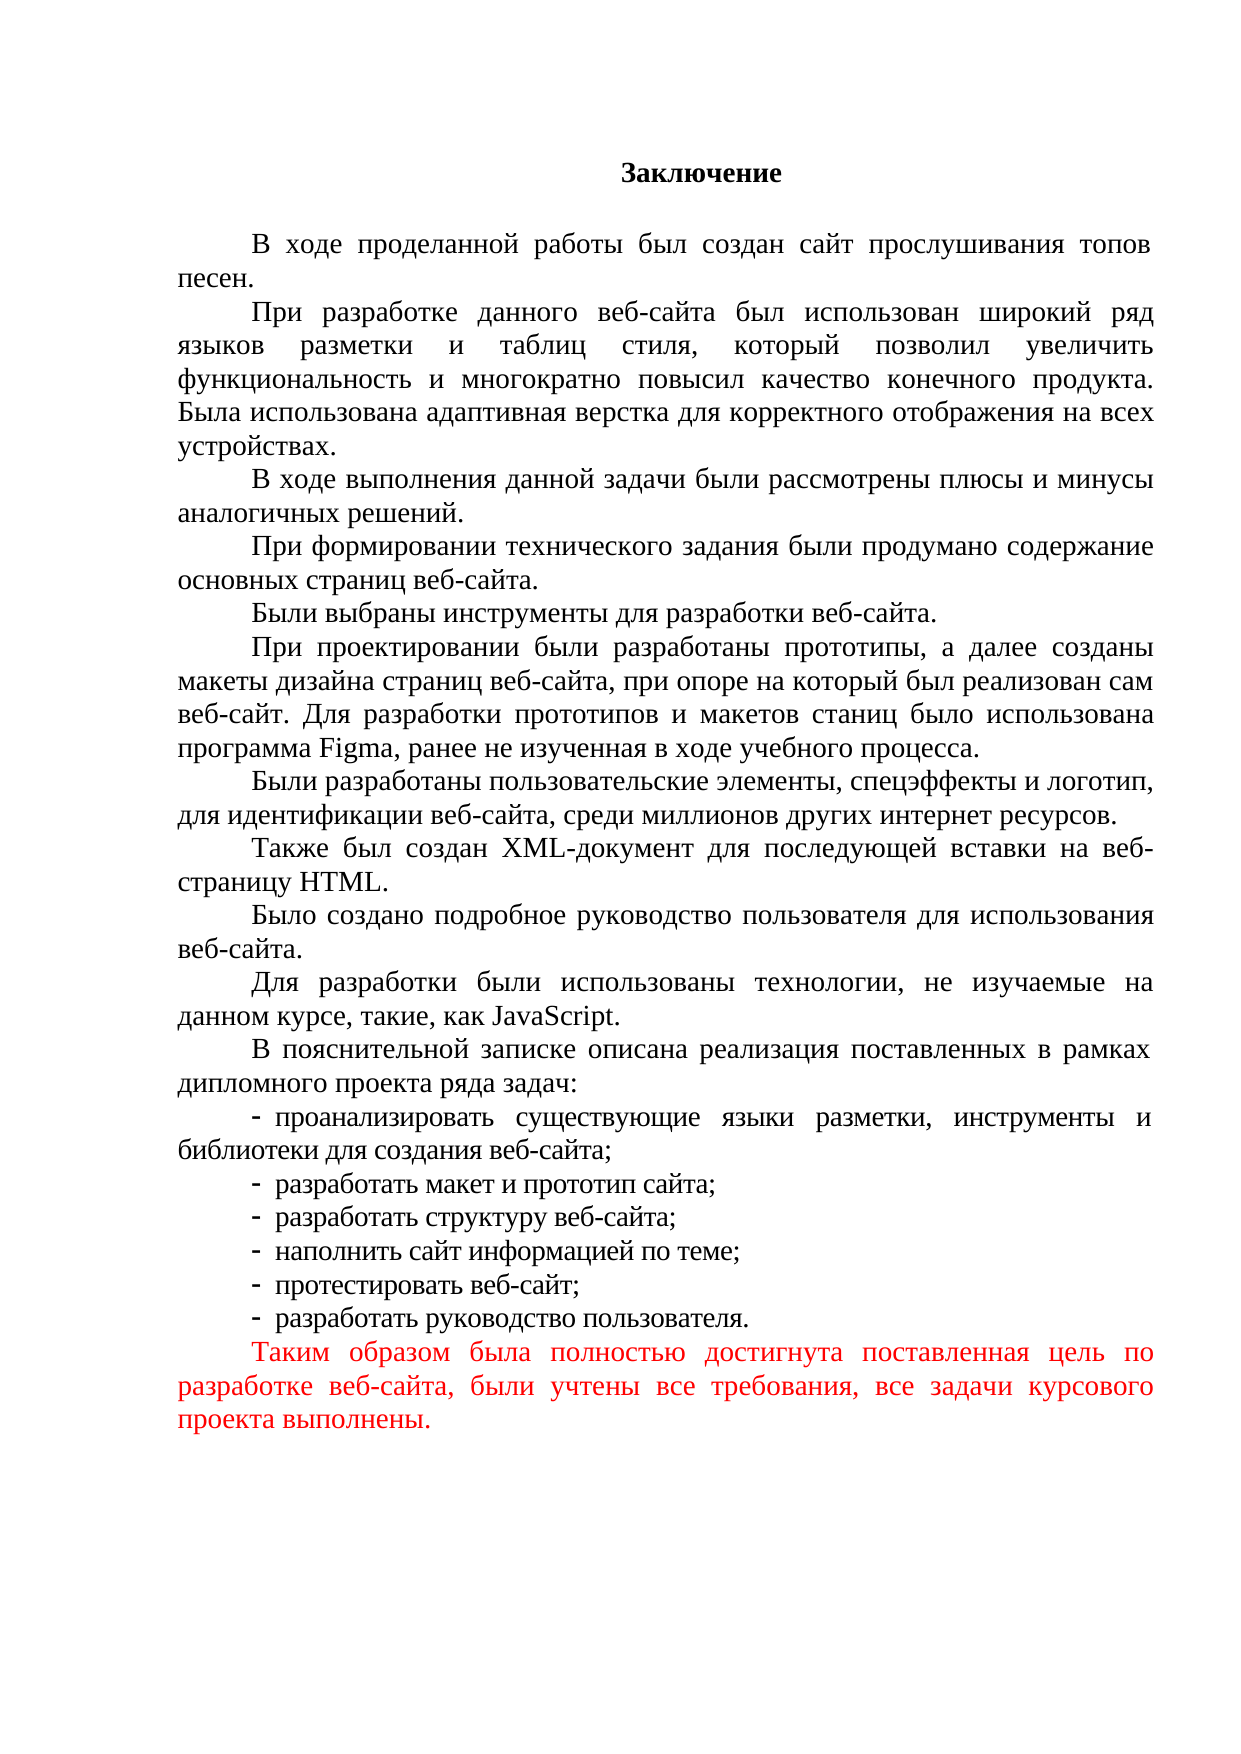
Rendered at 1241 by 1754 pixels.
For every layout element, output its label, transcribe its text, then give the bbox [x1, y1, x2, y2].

list разработать руководство пользователя. [177, 1301, 1152, 1334]
text Заключение [177, 156, 1152, 189]
text При формировании технического задания были продумано содержание основных страниц веб-сайта. [177, 528, 1155, 596]
text Для разработки были использованы технологии, не изучаемые на данном курсе, такие, как JavaScript. [177, 964, 1155, 1032]
text Были выбраны инструменты для разработки веб-сайта. [177, 596, 1155, 629]
text При разработке данного веб-сайта был использован широкий ряд языков разметки и таблиц стиля, который позволил увеличить функциональность и многократно повысил качество конечного продукта. Была использована адаптивная верстка для корректного отображения на всех устройствах. [177, 294, 1155, 461]
list проанализировать существующие языки разметки, инструменты и библиотеки для создания веб-сайта; [177, 1099, 1152, 1166]
text Было создано подробное руководство пользователя для использования веб-сайта. [177, 897, 1155, 964]
list разработать структуру веб-сайта; [177, 1199, 1152, 1233]
text Таким образом была полностью достигнута поставленная цель по разработке веб-сайта, были учтены все требования, все задачи курсового проекта выполнены. [177, 1334, 1155, 1435]
text При проектировании были разработаны прототипы, а далее созданы макеты дизайна страниц веб-сайта, при опоре на который был реализован сам веб-сайт. Для разработки прототипов и макетов станиц было использована программа Figma, ранее не изученная в ходе учебного процесса. [177, 629, 1155, 763]
text Также был создан XML-документ для последующей вставки на веб-страницу HTML. [177, 830, 1155, 897]
list протестировать веб-сайт; [177, 1267, 1152, 1301]
list наполнить сайт информацией по теме; [177, 1233, 1152, 1267]
list разработать макет и прототип сайта; [177, 1166, 1152, 1199]
text В ходе выполнения данной задачи были рассмотрены плюсы и минусы аналогичных решений. [177, 461, 1155, 528]
text В пояснительной записке описана реализация поставленных в рамках дипломного проекта ряда задач: [177, 1032, 1152, 1099]
text В ходе проделанной работы был создан сайт прослушивания топов песен. [177, 227, 1152, 294]
text Были разработаны пользовательские элементы, спецэффекты и логотип, для идентификации веб-сайта, среди миллионов других интернет ресурсов. [177, 763, 1155, 830]
